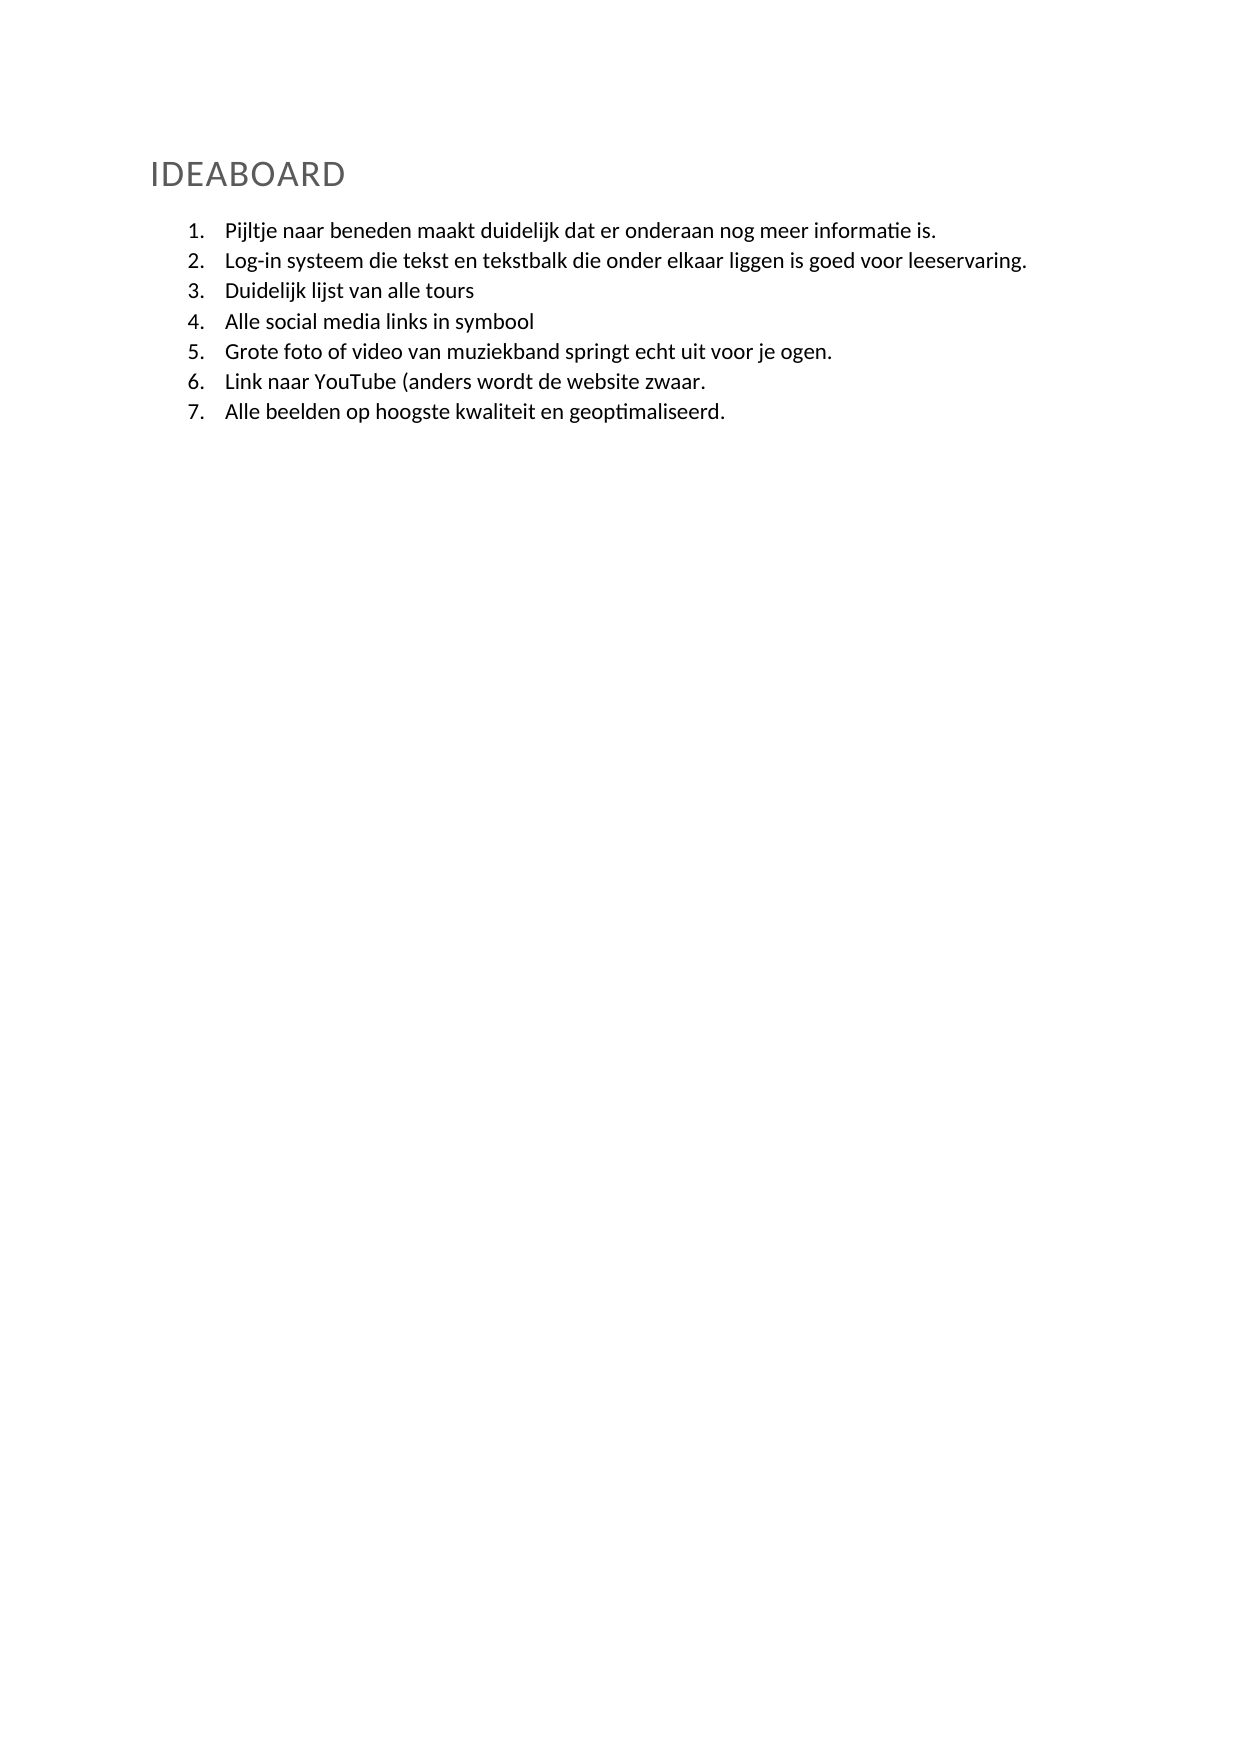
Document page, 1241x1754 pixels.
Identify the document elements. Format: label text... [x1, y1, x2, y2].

list Pijltje naar beneden maakt duidelijk dat er onderaan nog meer informatie is. [187, 216, 1090, 244]
list Log-in systeem die tekst en tekstbalk die onder elkaar liggen is goed voor leeservaring. [187, 246, 1090, 274]
list Duidelijk lijst van alle tours [187, 277, 1090, 304]
list Alle social media links in symbool [187, 307, 1090, 335]
list Alle beelden op hoogste kwaliteit en geoptimaliseerd. [187, 397, 1090, 425]
list Grote foto of video van muziekband springt echt uit voor je ogen. [187, 337, 1090, 365]
subtitle IDEABOARD [150, 150, 1090, 196]
list Link naar YouTube (anders wordt de website zwaar. [187, 367, 1090, 395]
